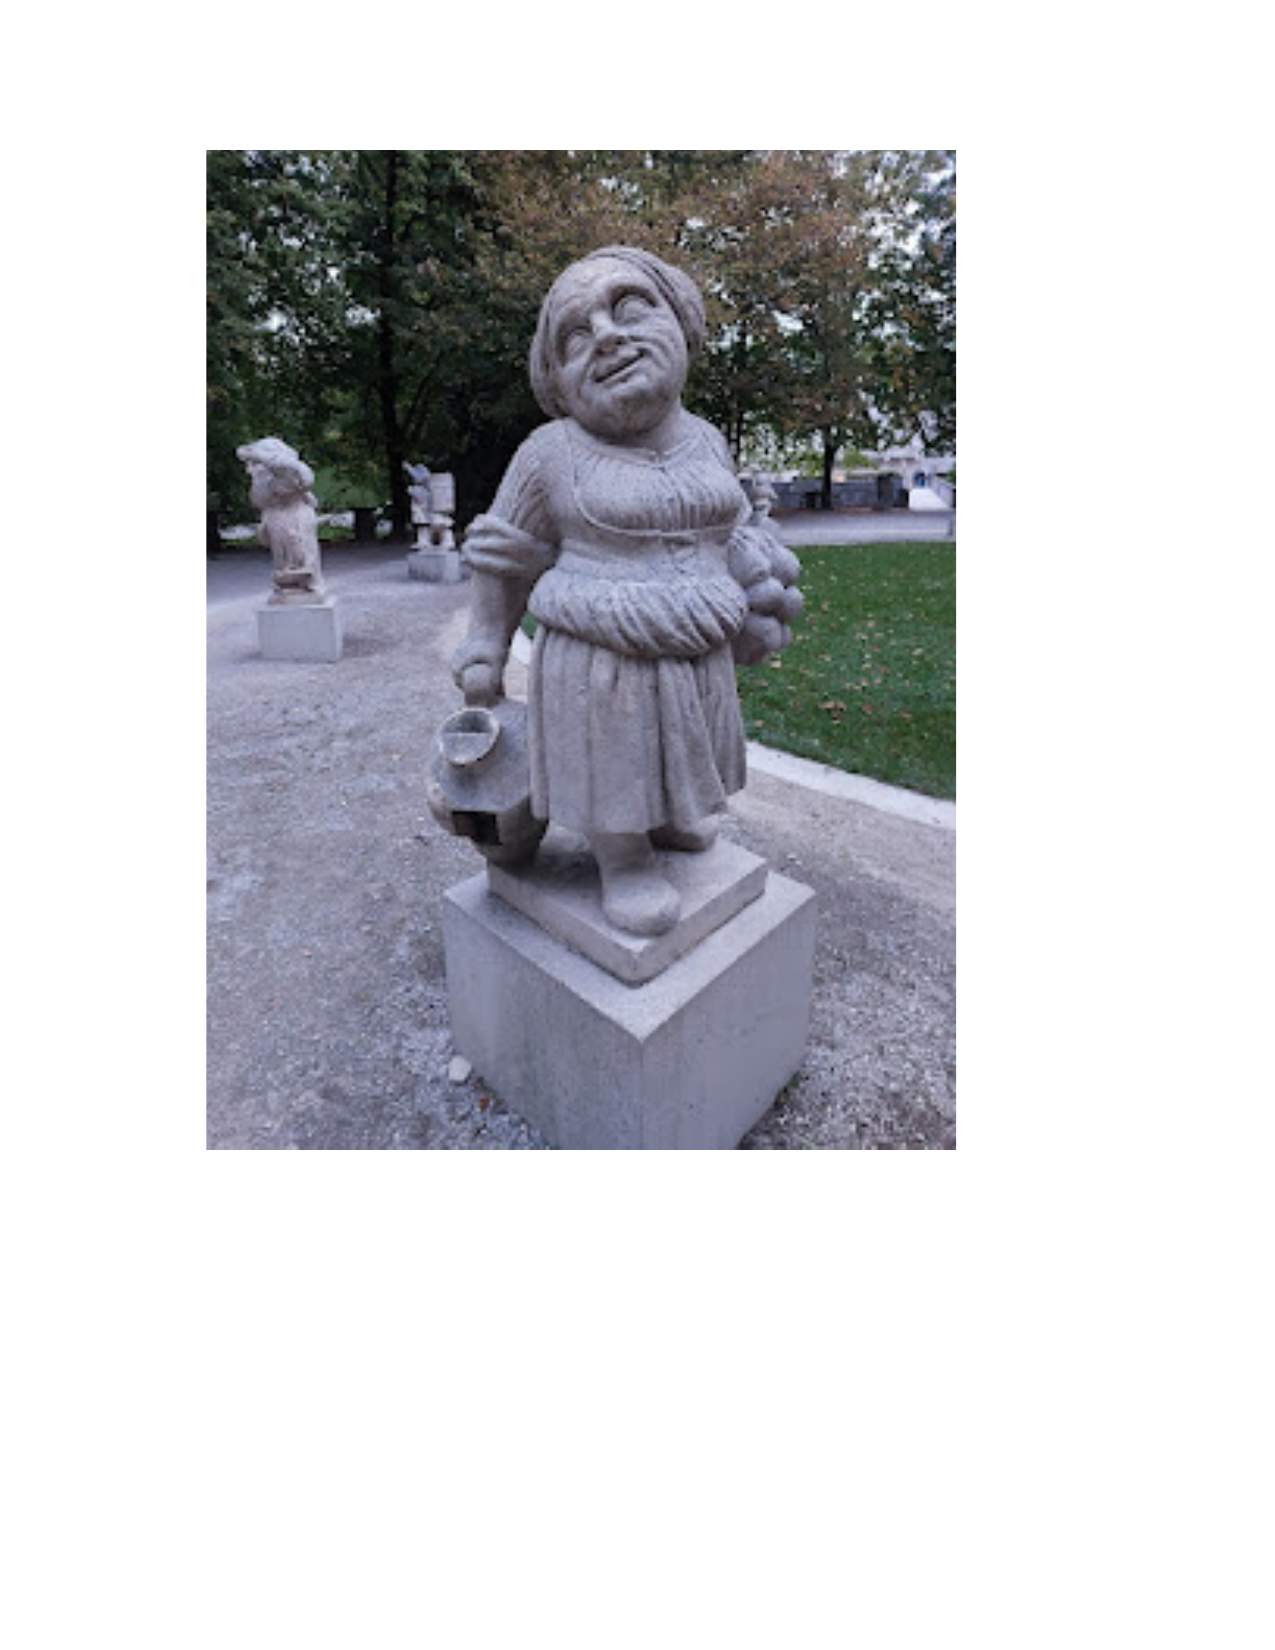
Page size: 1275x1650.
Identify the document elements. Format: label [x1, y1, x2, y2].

picture [206, 150, 957, 1150]
